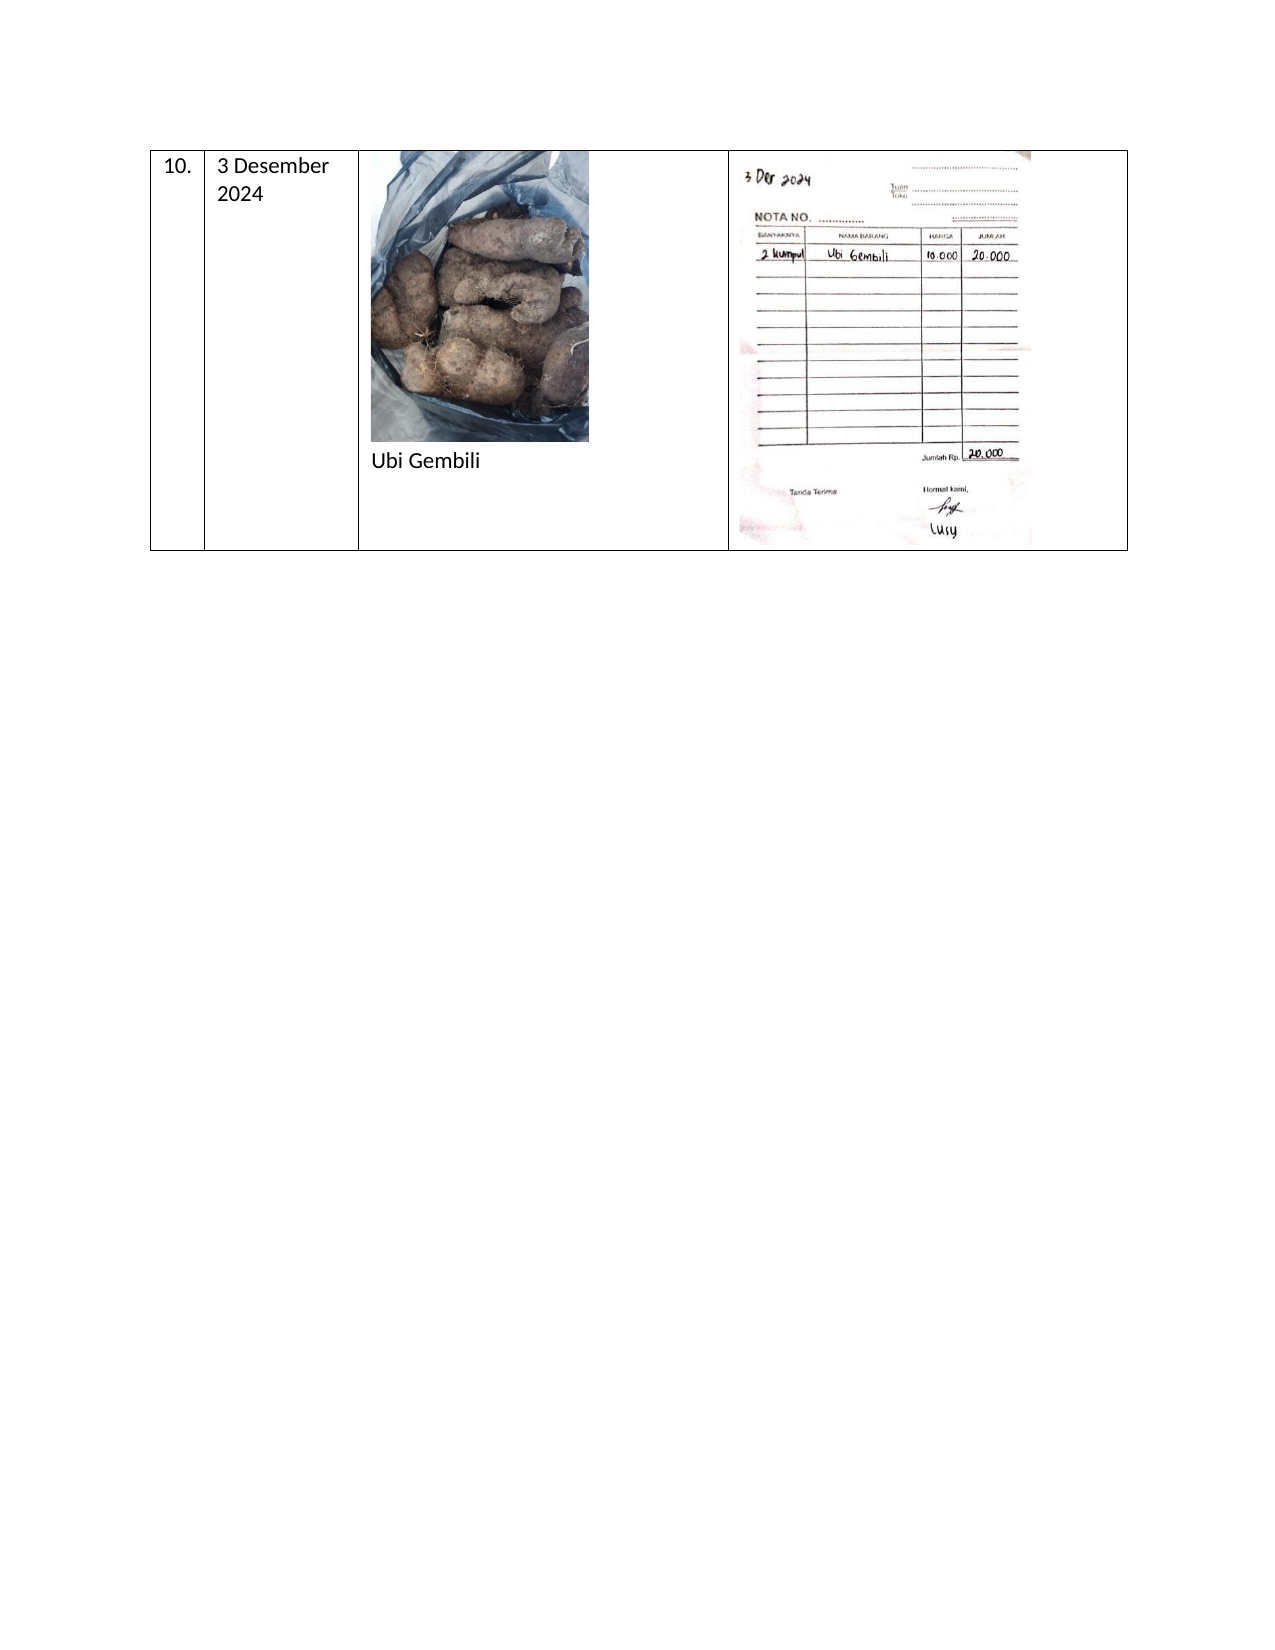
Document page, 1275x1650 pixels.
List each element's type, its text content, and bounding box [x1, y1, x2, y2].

picture [739, 151, 1032, 545]
table_header Ubi Gembili [359, 151, 728, 550]
picture [370, 151, 589, 442]
table_header 10. [151, 151, 204, 550]
table_header 3 Desember 2024 [205, 151, 358, 550]
table_header [729, 151, 1127, 550]
